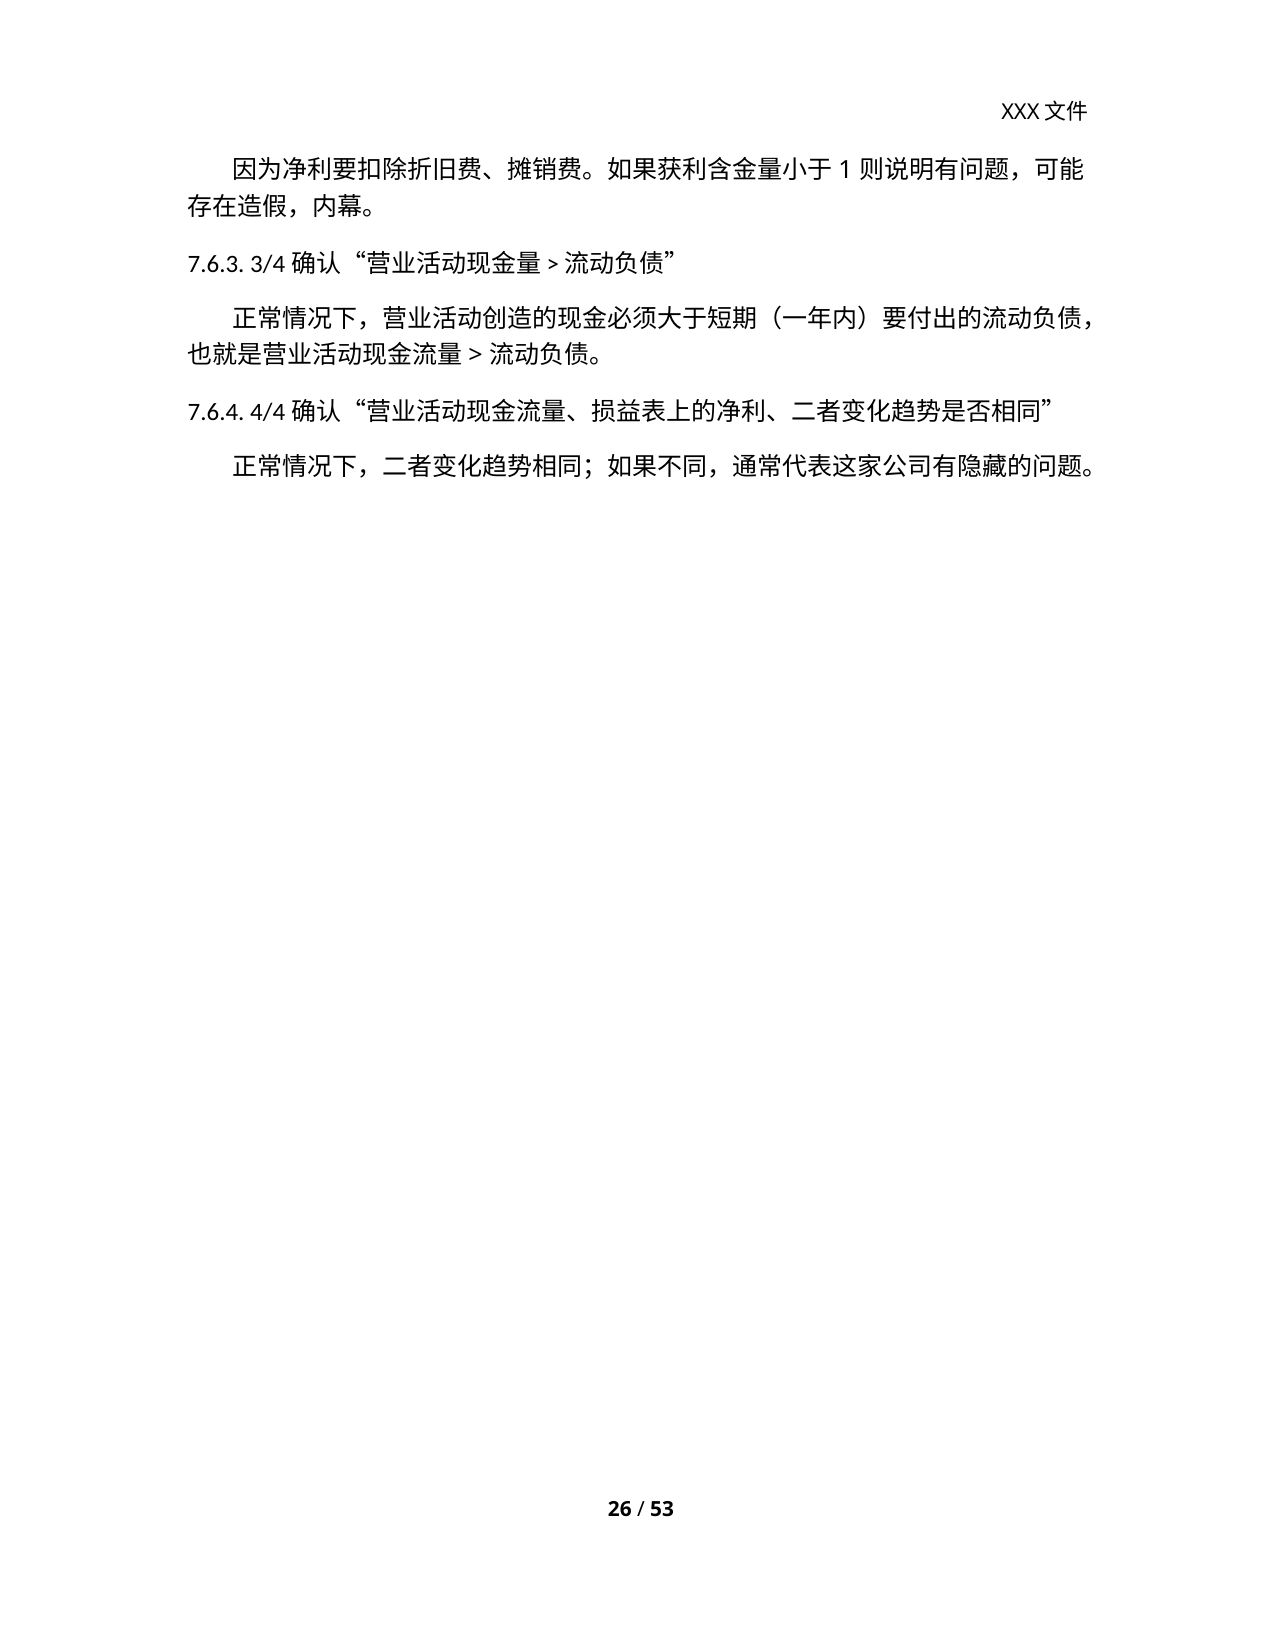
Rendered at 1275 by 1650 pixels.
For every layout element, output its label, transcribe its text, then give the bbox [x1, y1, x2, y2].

text 正常情况下，营业活动创造的现金必须大于短期（一年内）要付出的流动负债，也就是营业活动现金流量 > 流动负债。 [187, 298, 1087, 371]
text 因为净利要扣除折旧费、摊销费。如果获利含金量小于 1 则说明有问题，可能存在造假，内幕。 [187, 150, 1087, 222]
subtitle 7.6.3. 3/4 确认“营业活动现金量 > 流动负债” [187, 243, 1087, 279]
subtitle 7.6.4. 4/4 确认“营业活动现金流量、损益表上的净利、二者变化趋势是否相同” [187, 392, 1087, 428]
text 正常情况下，二者变化趋势相同；如果不同，通常代表这家公司有隐藏的问题。 [187, 447, 1087, 483]
